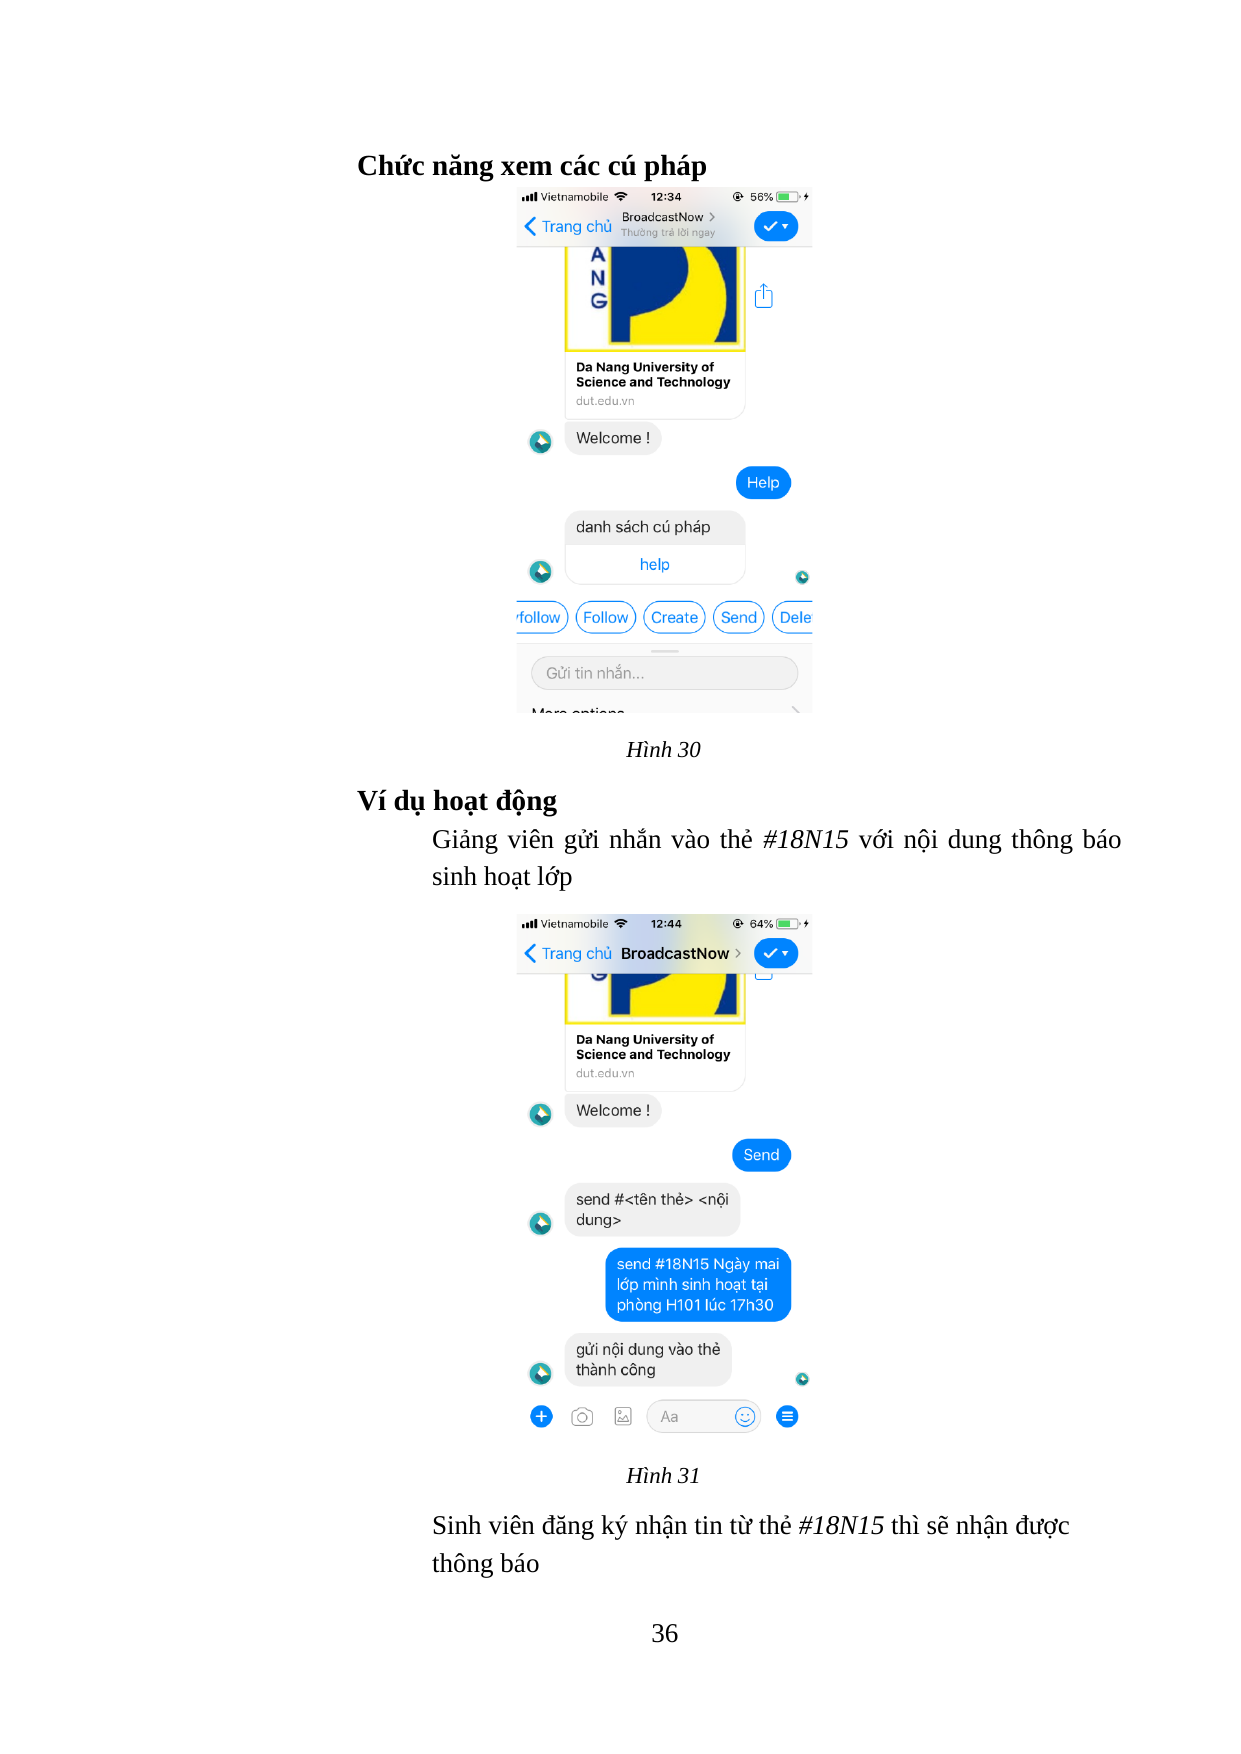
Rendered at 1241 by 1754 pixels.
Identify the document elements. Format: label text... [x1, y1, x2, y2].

picture [516, 914, 813, 1440]
text Hình 31 [207, 1462, 1122, 1488]
text Hình 30 [207, 736, 1122, 762]
subtitle Chức năng xem các cú pháp [282, 148, 1122, 181]
text Sinh viên đăng ký nhận tin từ thẻ #18N15 thì sẽ nhận được thông báo [432, 1509, 1122, 1578]
text Giảng viên gửi nhắn vào thẻ #18N15 với nội dung thông báo sinh hoạt lớp [432, 823, 1122, 892]
picture [516, 187, 813, 713]
subtitle Ví dụ hoạt động [282, 783, 1122, 816]
